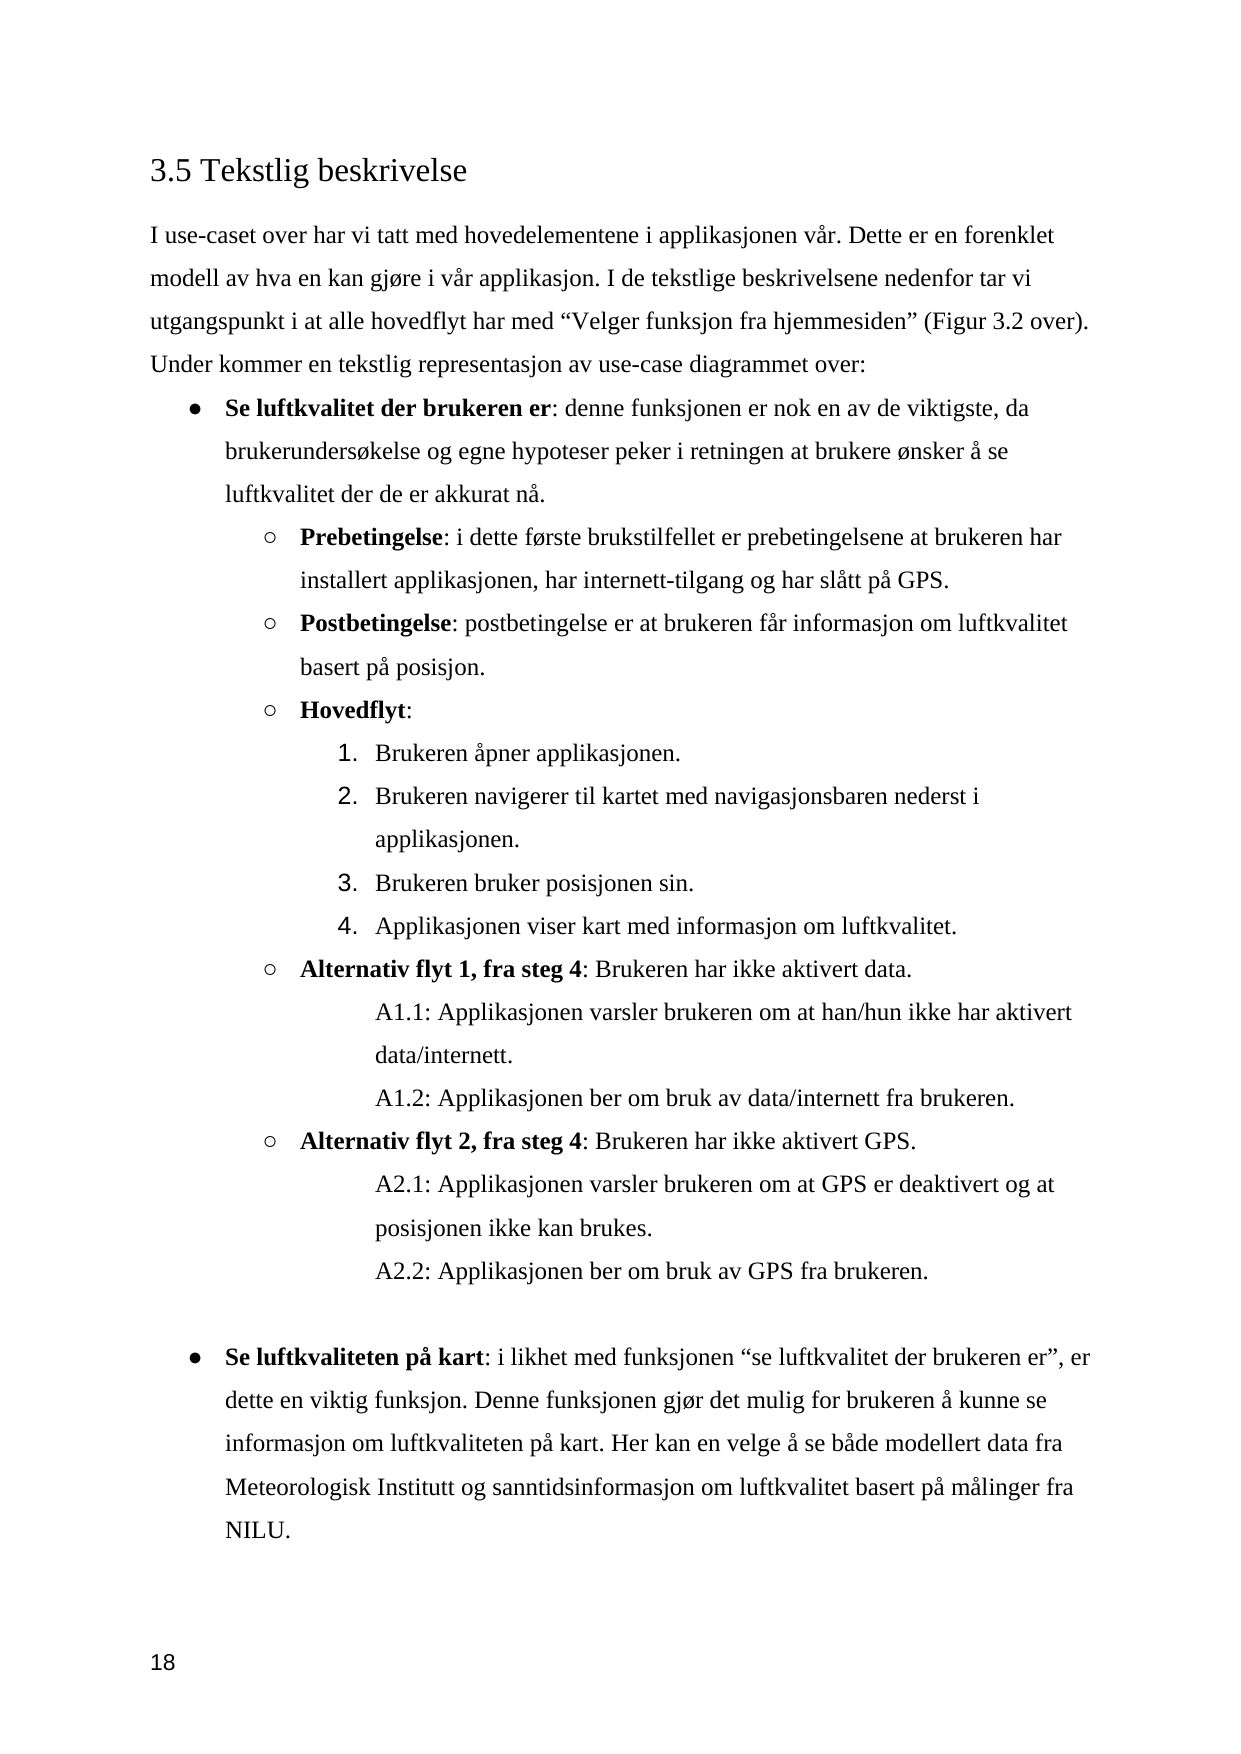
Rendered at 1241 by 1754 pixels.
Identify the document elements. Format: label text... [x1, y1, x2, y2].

list Alternativ flyt 2, fra steg 4: Brukeren har ikke aktivert GPS. [262, 1126, 1090, 1155]
list Postbetingelse: postbetingelse er at brukeren får informasjon om luftkvalitet basert på posisjon. [262, 608, 1090, 680]
text A1.1: Applikasjonen varsler brukeren om at han/hun ikke har aktivert data/internett. [375, 997, 1090, 1069]
list Applikasjonen viser kart med informasjon om luftkvalitet. [337, 911, 1090, 939]
subtitle 3.5 Tekstlig beskrivelse [150, 150, 1090, 188]
list Brukeren navigerer til kartet med navigasjonsbaren nederst i applikasjonen. [337, 781, 1090, 853]
list Brukeren bruker posisjonen sin. [337, 867, 1090, 896]
text I use-caset over har vi tatt med hovedelementene i applikasjonen vår. Dette er en forenklet modell av hva en kan gjøre i vår applikasjon. I de tekstlige beskrivelsene nedenfor tar vi utgangspunkt i at alle hovedflyt har med “Velger funksjon fra hjemmesiden” (Figur 3.2 over). Under kommer en tekstlig representasjon av use-case diagrammet over: [150, 220, 1090, 378]
list Brukeren åpner applikasjonen. [337, 738, 1090, 767]
list Se luftkvaliteten på kart: i likhet med funksjonen “se luftkvalitet der brukeren er”, er dette en viktig funksjon. Denne funksjonen gjør det mulig for brukeren å kunne se informasjon om luftkvaliteten på kart. Her kan en velge å se både modellert data fra Meteorologisk Institutt og sanntidsinformasjon om luftkvalitet basert på målinger fra NILU. [187, 1342, 1090, 1543]
text A2.2: Applikasjonen ber om bruk av GPS fra brukeren. [375, 1256, 1090, 1284]
text A1.2: Applikasjonen ber om bruk av data/internett fra brukeren. [375, 1083, 1090, 1112]
list Alternativ flyt 1, fra steg 4: Brukeren har ikke aktivert data. [262, 954, 1090, 983]
list Hovedflyt: [262, 695, 1090, 723]
list Se luftkvalitet der brukeren er: denne funksjonen er nok en av de viktigste, da brukerundersøkelse og egne hypoteser peker i retningen at brukere ønsker å se luftkvalitet der de er akkurat nå. [187, 392, 1090, 508]
list Prebetingelse: i dette første brukstilfellet er prebetingelsene at brukeren har installert applikasjonen, har internett-tilgang og har slått på GPS. [262, 522, 1090, 594]
text A2.1: Applikasjonen varsler brukeren om at GPS er deaktivert og at posisjonen ikke kan brukes. [375, 1169, 1090, 1241]
